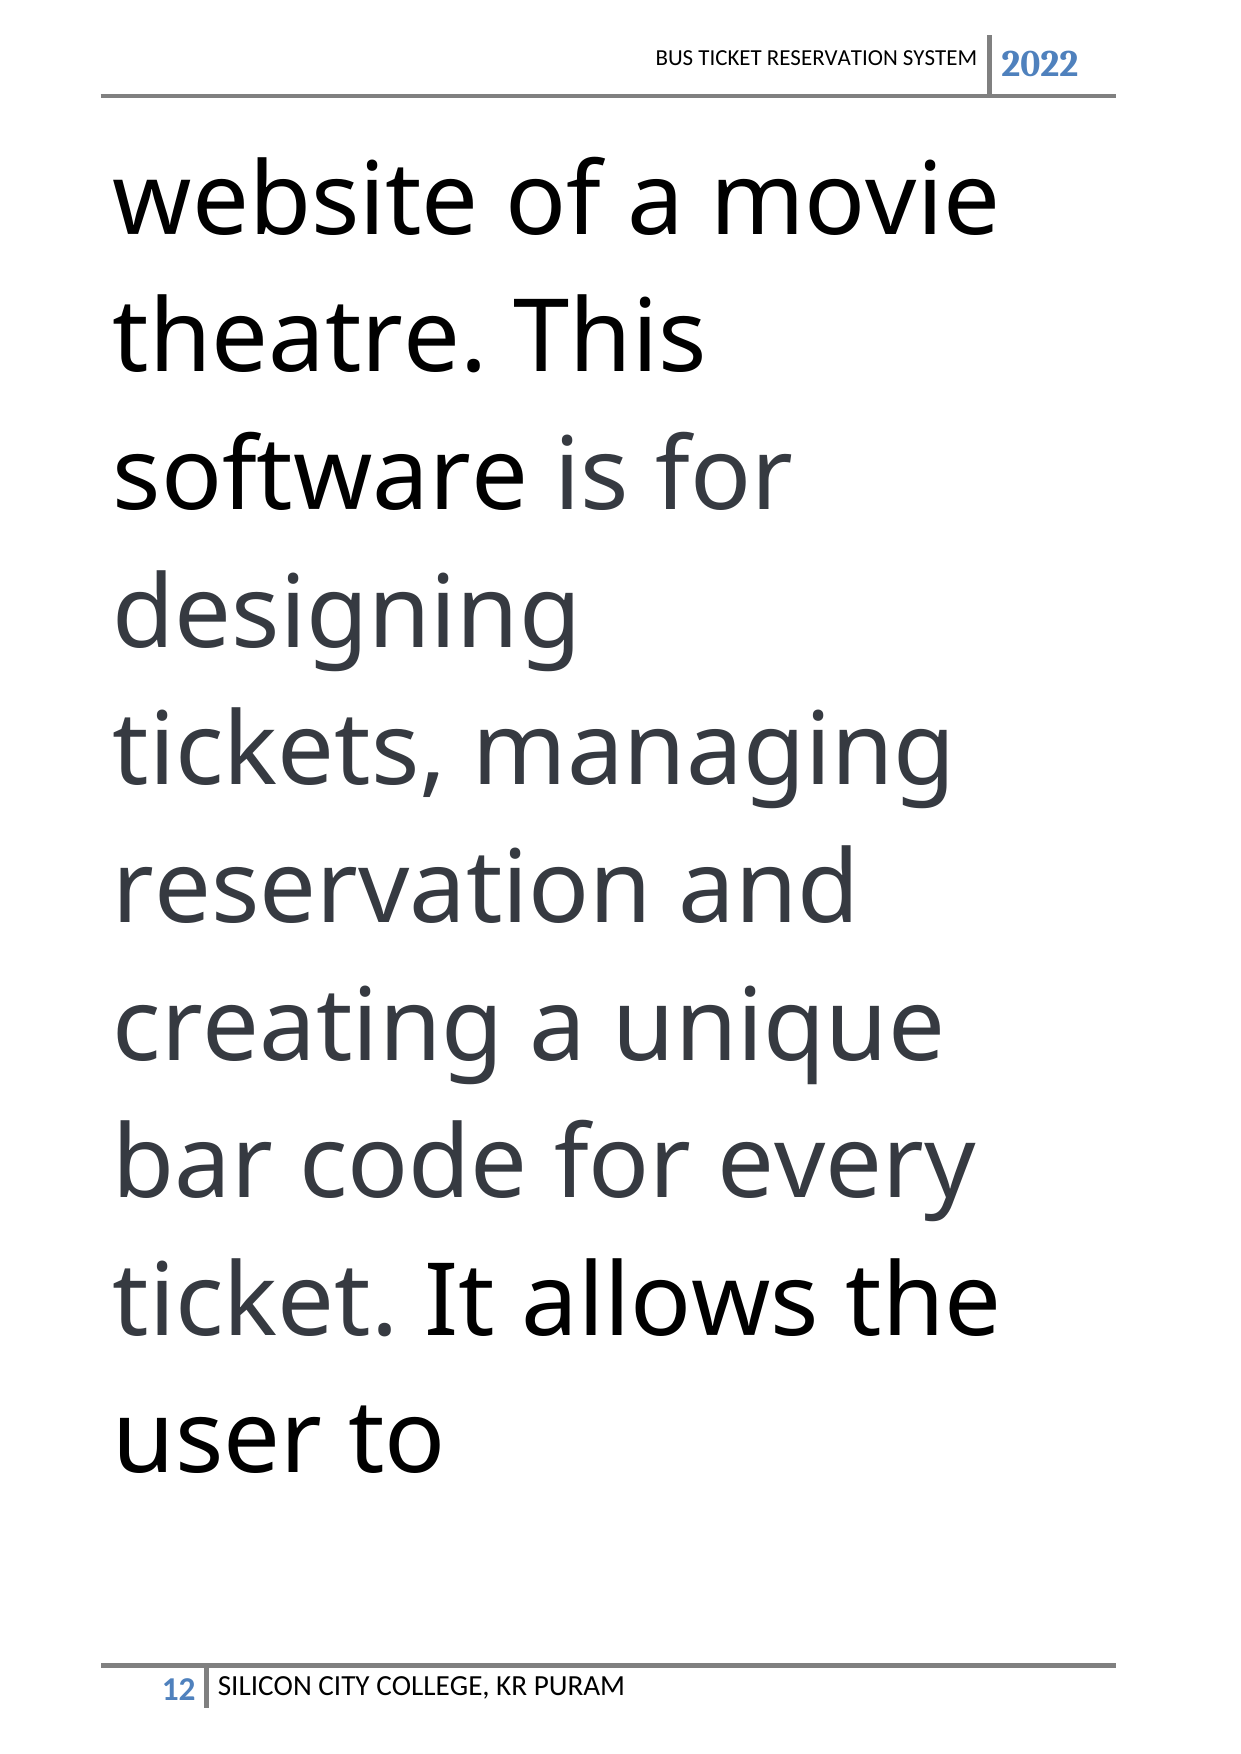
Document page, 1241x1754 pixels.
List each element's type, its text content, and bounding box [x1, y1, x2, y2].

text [112, 126, 1128, 677]
text tickets, managing reservation and creating a unique bar code for every ticket. It allows the user to [112, 677, 1128, 1502]
